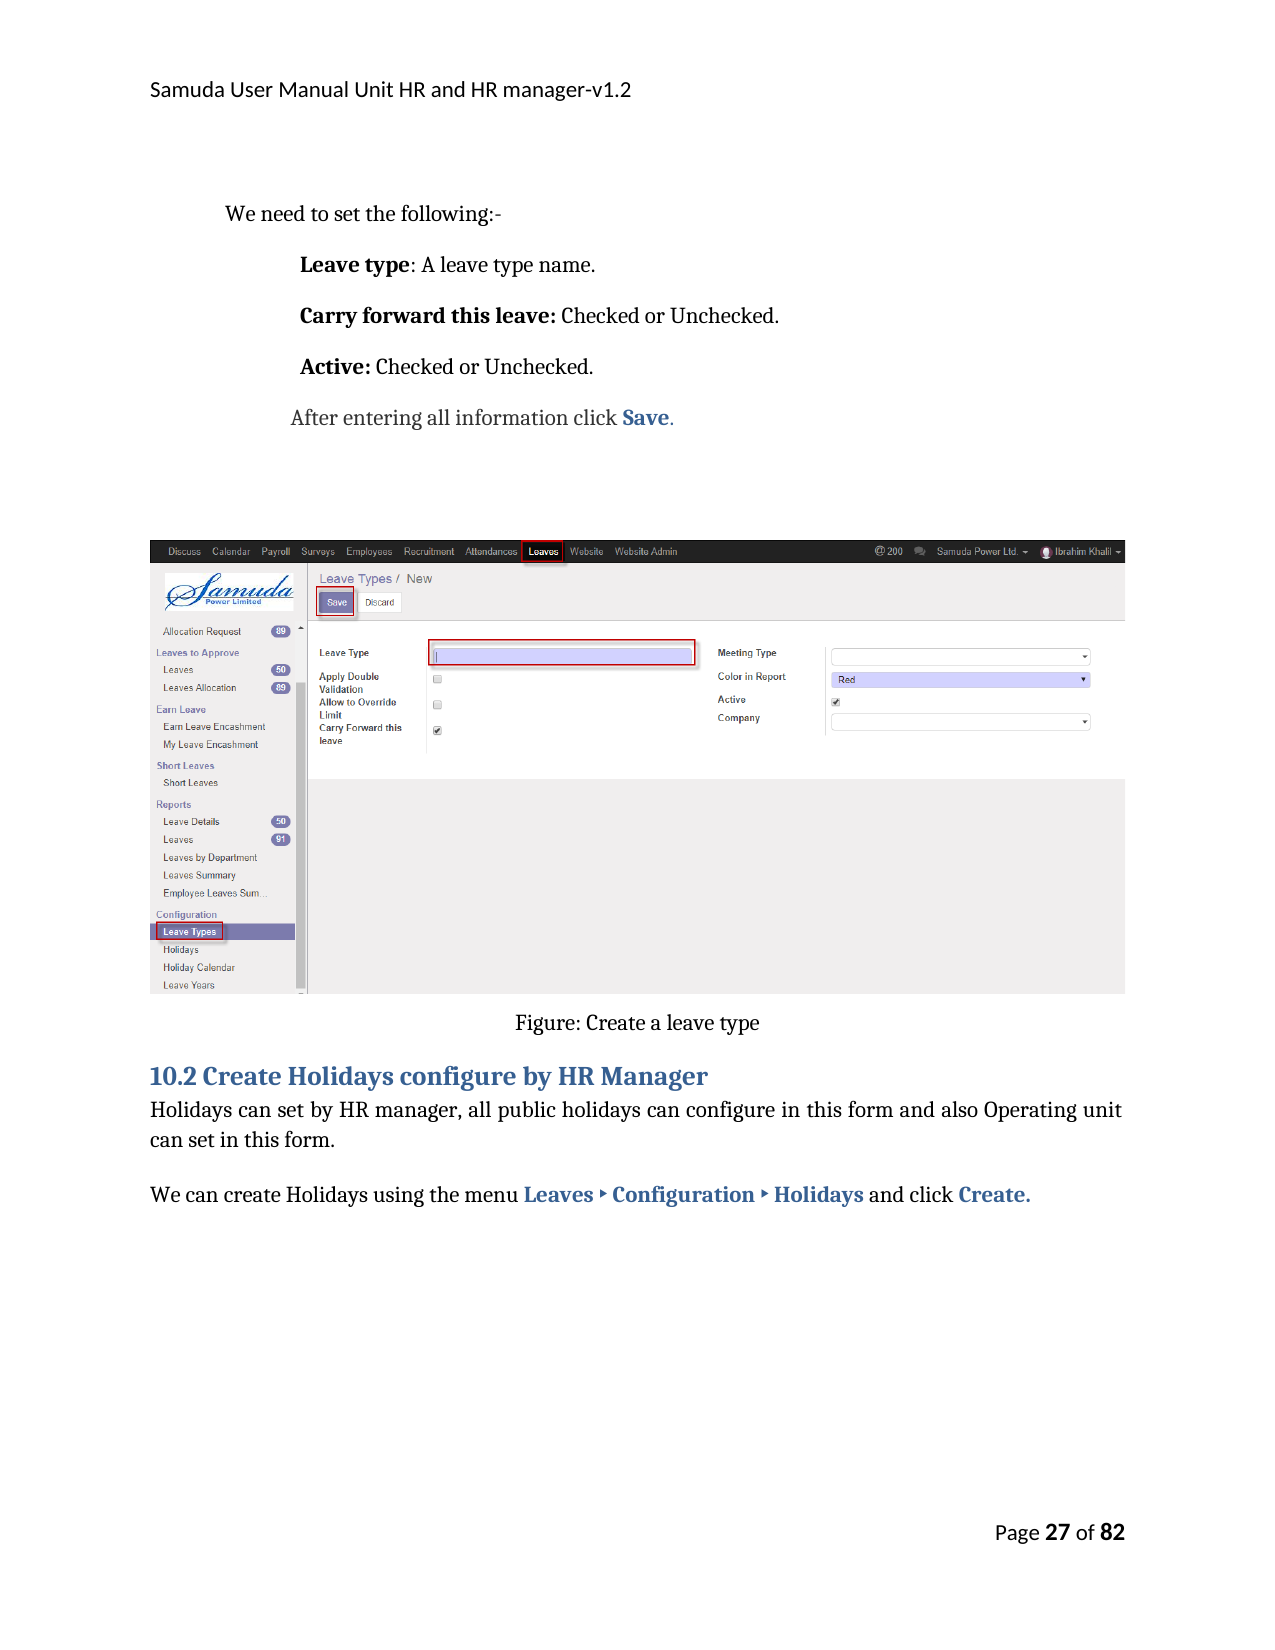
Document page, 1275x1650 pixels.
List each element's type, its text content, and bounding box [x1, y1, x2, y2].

text We can create Holidays using the menu Leaves ‣ Configuration ‣ Holidays and click Create. [769, 1178, 1125, 1209]
picture [150, 540, 1125, 994]
text Active: Checked or Unchecked. [187, 354, 1125, 381]
text After entering all information click Save. [187, 405, 1125, 432]
subtitle 10.2 Create Holidays configure by HR Manager [150, 1061, 1125, 1092]
text We can create Holidays using the menu Leaves ‣ Configuration ‣ Holidays and click Create. [150, 1178, 599, 1209]
text Leave type: A leave type name. [187, 252, 1125, 278]
text Figure: Create a leave type [150, 1010, 1125, 1036]
text We need to set the following:- [150, 201, 1125, 227]
text Carry forward this leave: Checked or Unchecked. [187, 303, 1125, 329]
text Holidays can set by HR manager, all public holidays can configure in this form and also Operating unit can set in this form. [150, 1096, 1125, 1153]
